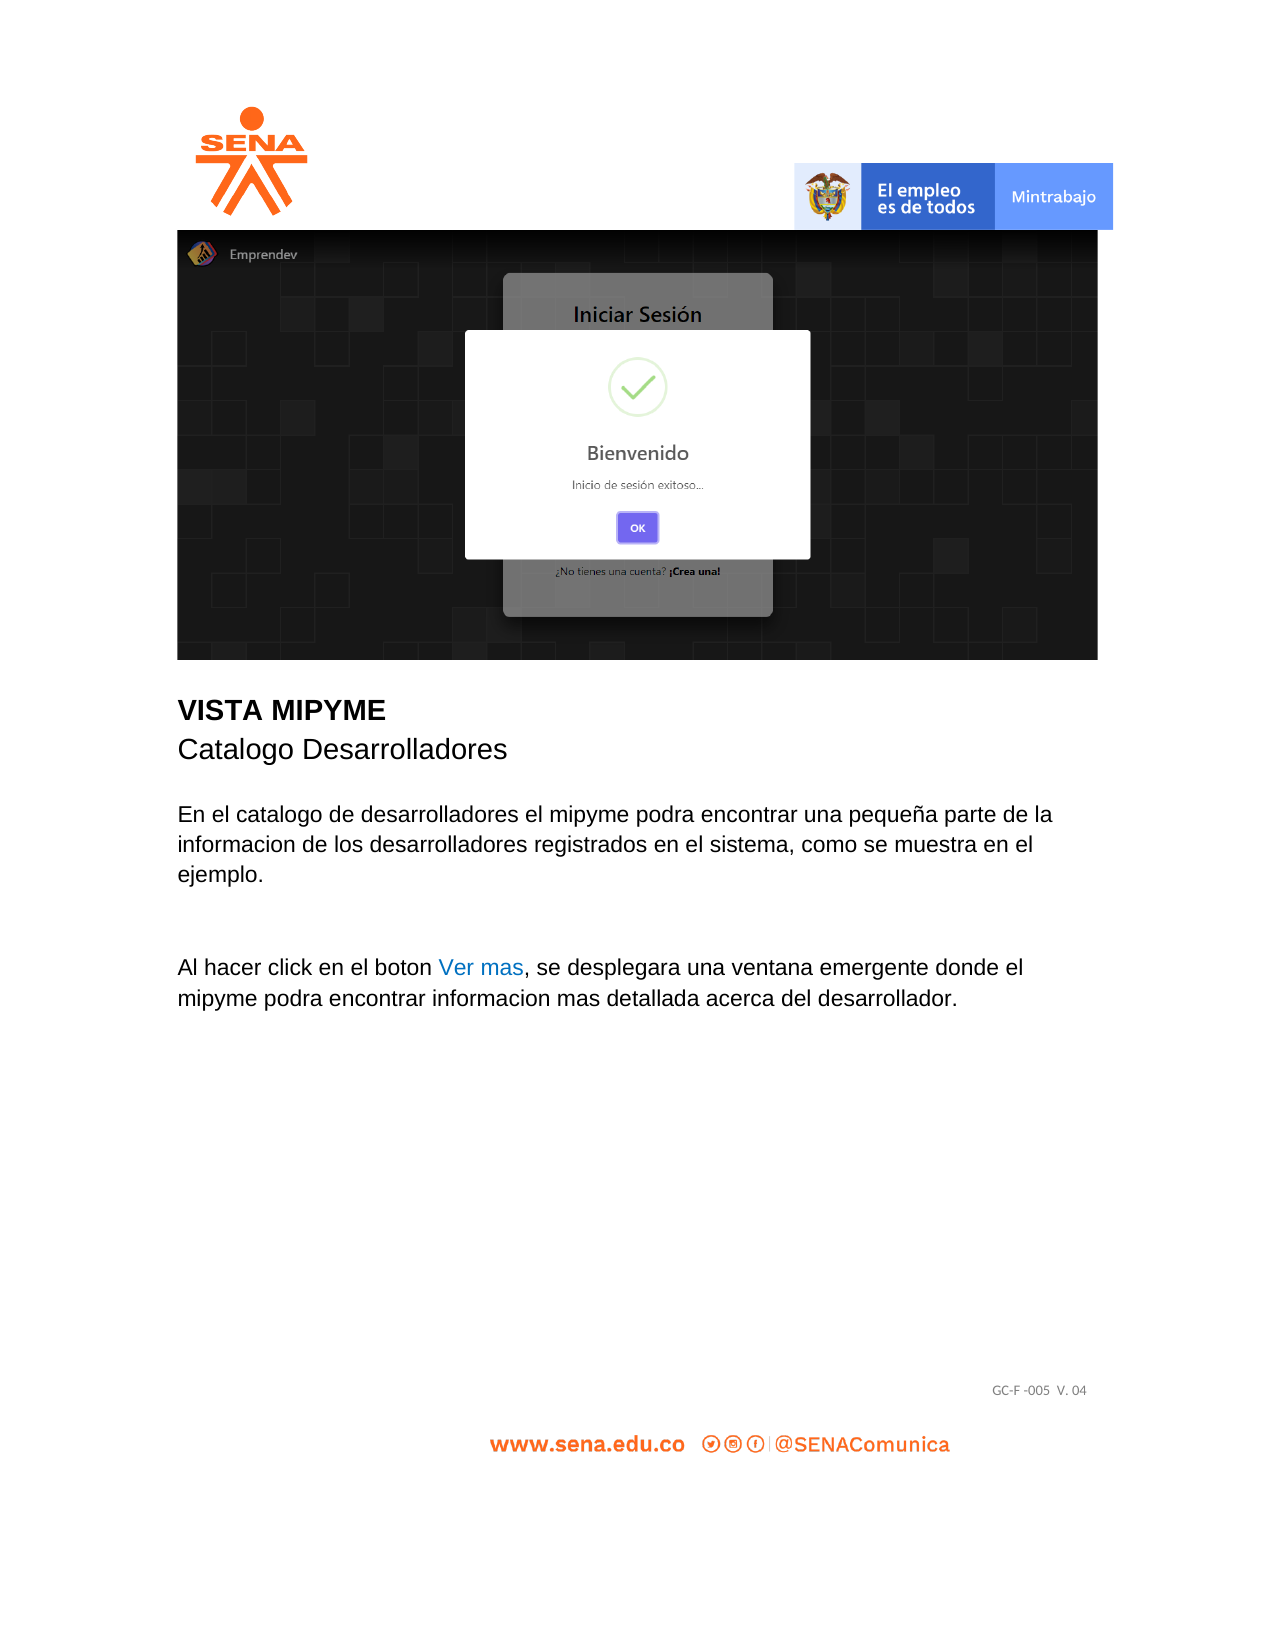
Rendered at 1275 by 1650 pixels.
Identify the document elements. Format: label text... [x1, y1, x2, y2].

text En el catalogo de desarrolladores el mipyme podra encontrar una pequeña parte de la informacion de los desarrolladores registrados en el sistema, como se muestra en el ejemplo. [177, 801, 1098, 887]
text VISTA MIPYME [177, 693, 1098, 727]
picture [478, 1423, 960, 1464]
picture [177, 85, 1114, 660]
text Al hacer click en el boton Ver mas, se desplegara una ventana emergente donde el mipyme podra encontrar informacion mas detallada acerca del desarrollador. [177, 954, 1098, 1011]
text Catalogo Desarrolladores [177, 732, 1098, 765]
